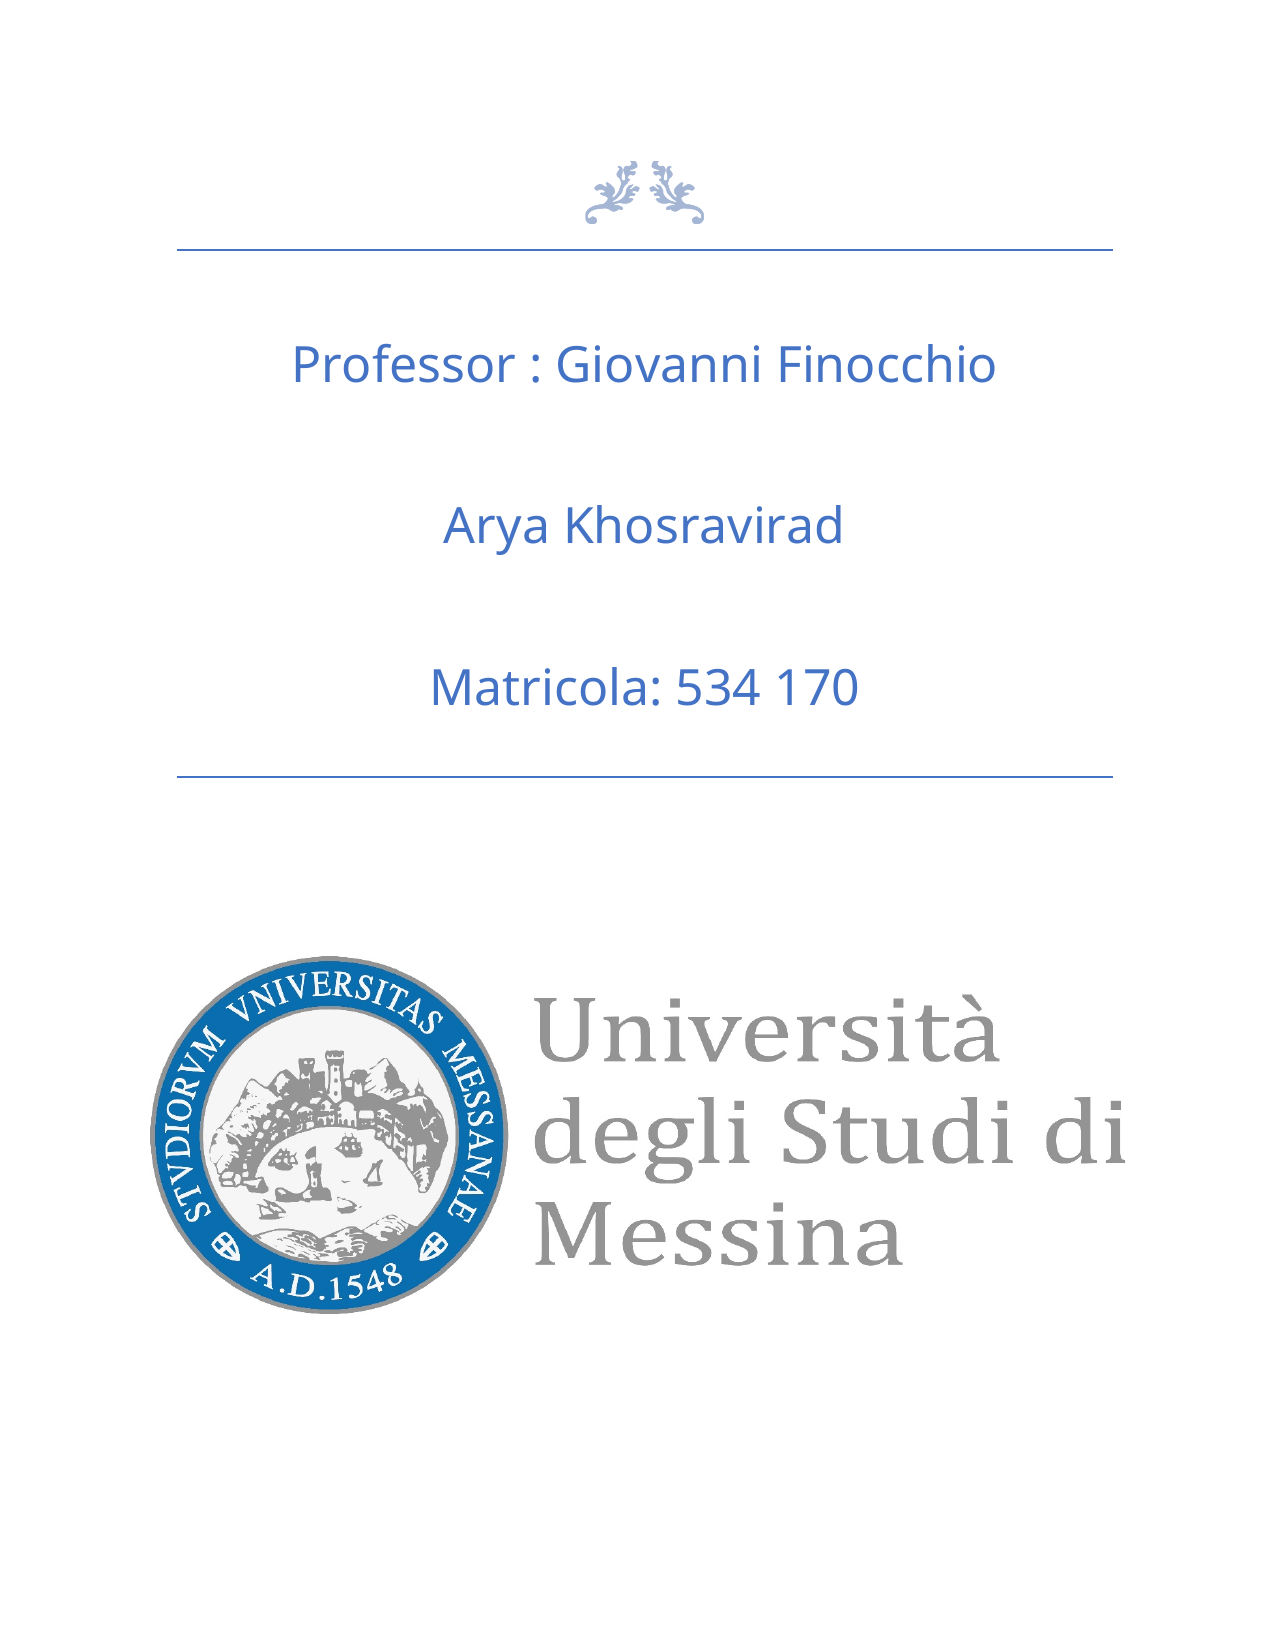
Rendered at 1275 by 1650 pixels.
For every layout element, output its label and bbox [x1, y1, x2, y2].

picture [150, 956, 1125, 1314]
